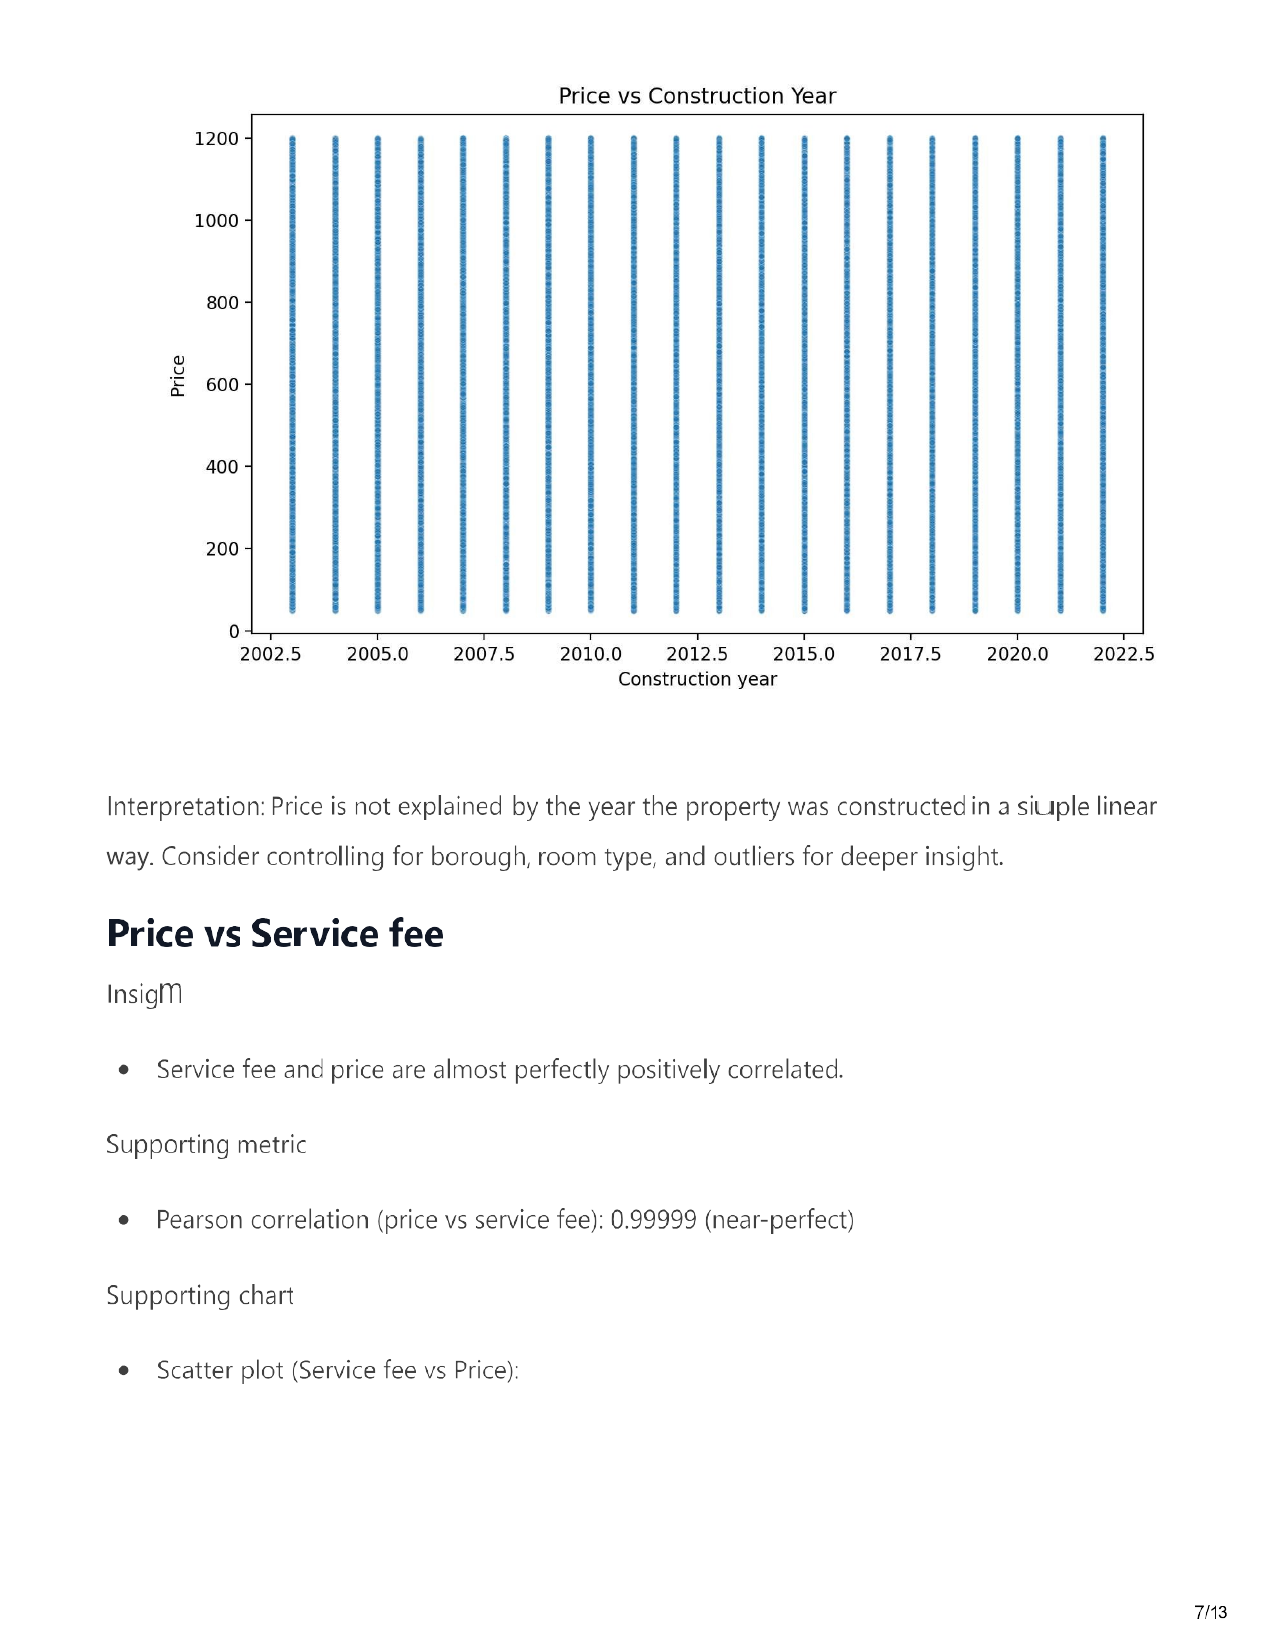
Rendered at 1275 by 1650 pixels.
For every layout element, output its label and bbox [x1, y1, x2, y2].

picture [339, 845, 530, 871]
picture [131, 918, 154, 946]
picture [771, 1208, 853, 1234]
picture [341, 926, 378, 947]
picture [1110, 801, 1147, 815]
picture [135, 1139, 177, 1159]
picture [158, 1208, 760, 1234]
picture [252, 918, 292, 947]
picture [180, 1134, 200, 1153]
picture [1018, 795, 1033, 815]
picture [389, 917, 443, 947]
picture [107, 1284, 293, 1310]
picture [1057, 795, 1089, 821]
picture [158, 1058, 323, 1078]
picture [150, 845, 337, 865]
picture [158, 1359, 518, 1384]
picture [539, 845, 998, 871]
picture [160, 983, 181, 1003]
picture [1035, 801, 1054, 815]
picture [107, 1134, 132, 1153]
picture [203, 1139, 228, 1159]
picture [166, 84, 1157, 689]
picture [156, 926, 193, 947]
picture [109, 919, 129, 946]
picture [332, 1058, 837, 1084]
picture [1195, 1605, 1216, 1619]
picture [108, 796, 264, 821]
picture [513, 795, 965, 821]
picture [238, 1134, 306, 1153]
picture [294, 918, 339, 946]
picture [115, 983, 157, 1009]
picture [272, 795, 501, 820]
picture [204, 926, 240, 947]
